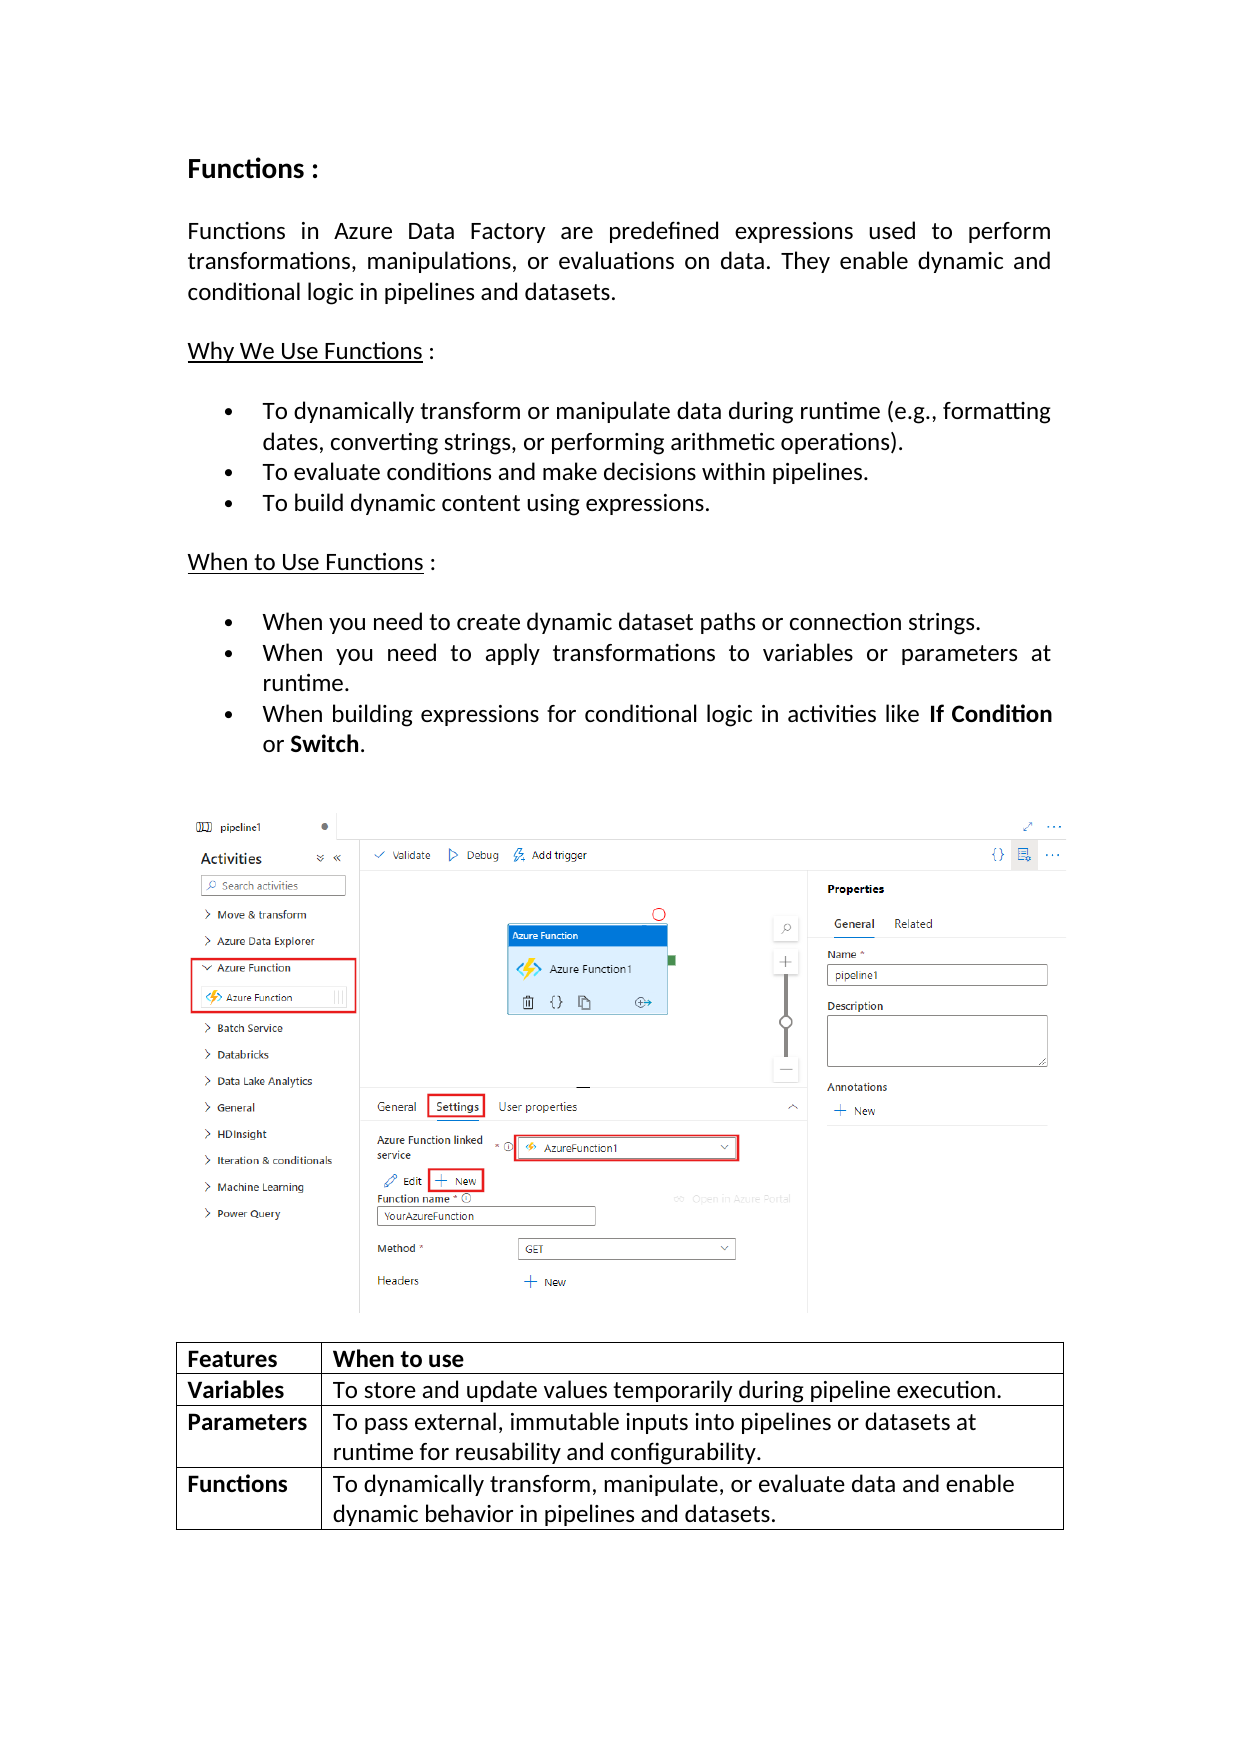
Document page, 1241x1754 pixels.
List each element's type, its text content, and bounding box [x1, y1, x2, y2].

table_cell To store and update values temporarily during pipeline execution. [322, 1374, 1063, 1405]
list Functions : [187, 150, 1053, 186]
list To dynamically transform or manipulate data during runtime (e.g., formatting dates, converting strings, or performing arithmetic operations). [225, 395, 1053, 456]
table_header Features [177, 1343, 321, 1373]
text When to Use Functions : [187, 546, 1053, 577]
list To evaluate conditions and make decisions within pipelines. [225, 456, 1053, 487]
table_cell To pass external, immutable inputs into pipelines or datasets at runtime for reusability and configurability. [322, 1406, 1063, 1467]
table_cell Variables [177, 1374, 321, 1405]
list When you need to create dynamic dataset paths or connection strings. [225, 606, 1053, 637]
list When building expressions for conditional logic in activities like If Condition or Switch. [225, 698, 1053, 784]
table_header When to use [322, 1343, 1063, 1373]
list To build dynamic content using expressions. [225, 487, 1053, 517]
list When you need to apply transformations to variables or parameters at runtime. [225, 637, 1053, 698]
table_cell Functions [177, 1468, 321, 1529]
text Functions in Azure Data Factory are predefined expressions used to perform transformations, manipulations, or evaluations on data. They enable dynamic and conditional logic in pipelines and datasets. [187, 215, 1053, 306]
table_cell Parameters [177, 1406, 321, 1467]
table_cell To dynamically transform, manipulate, or evaluate data and enable dynamic behavior in pipelines and datasets. [322, 1468, 1063, 1529]
picture [187, 813, 1067, 1313]
text Why We Use Functions : [187, 336, 1053, 366]
